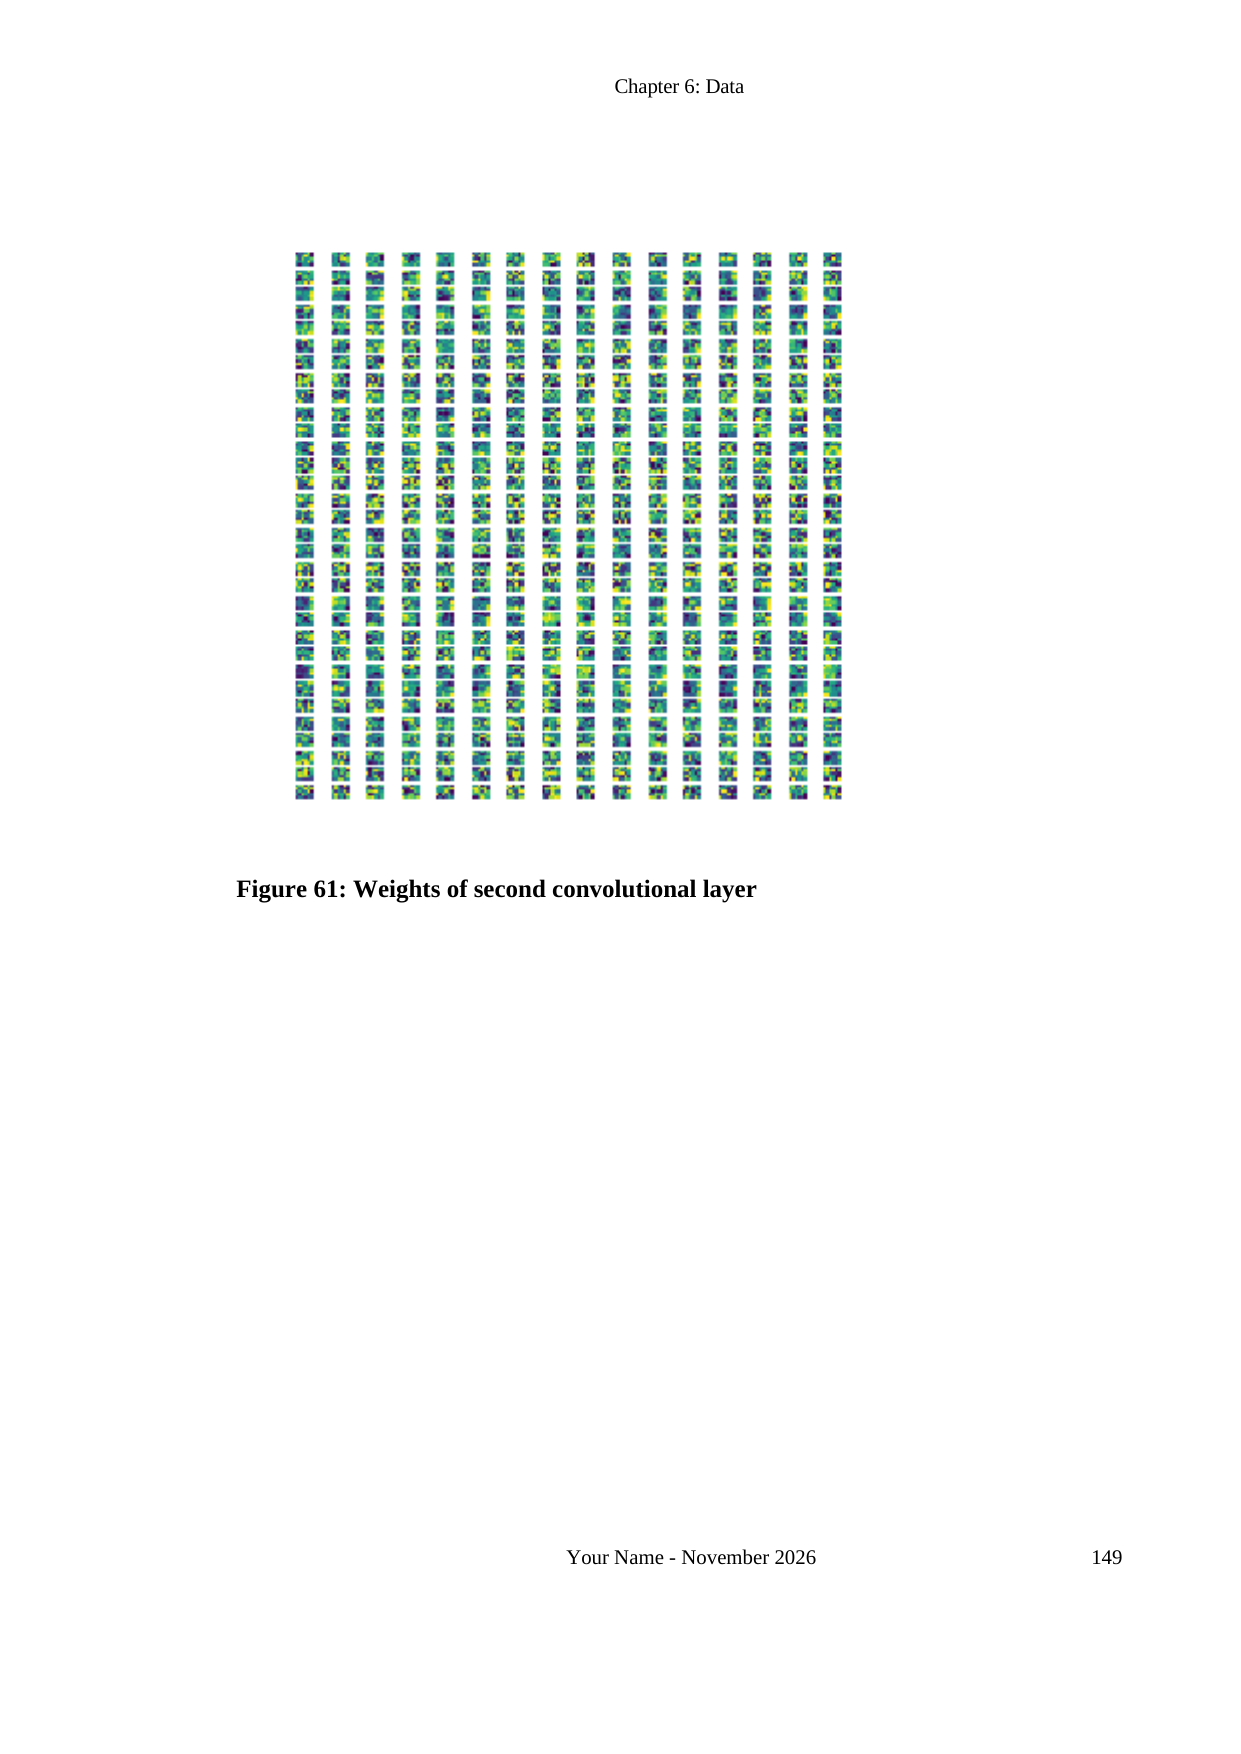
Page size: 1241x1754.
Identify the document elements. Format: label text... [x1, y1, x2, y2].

picture [236, 234, 860, 848]
text Figure 61: Weights of second convolutional layer [236, 874, 1122, 903]
